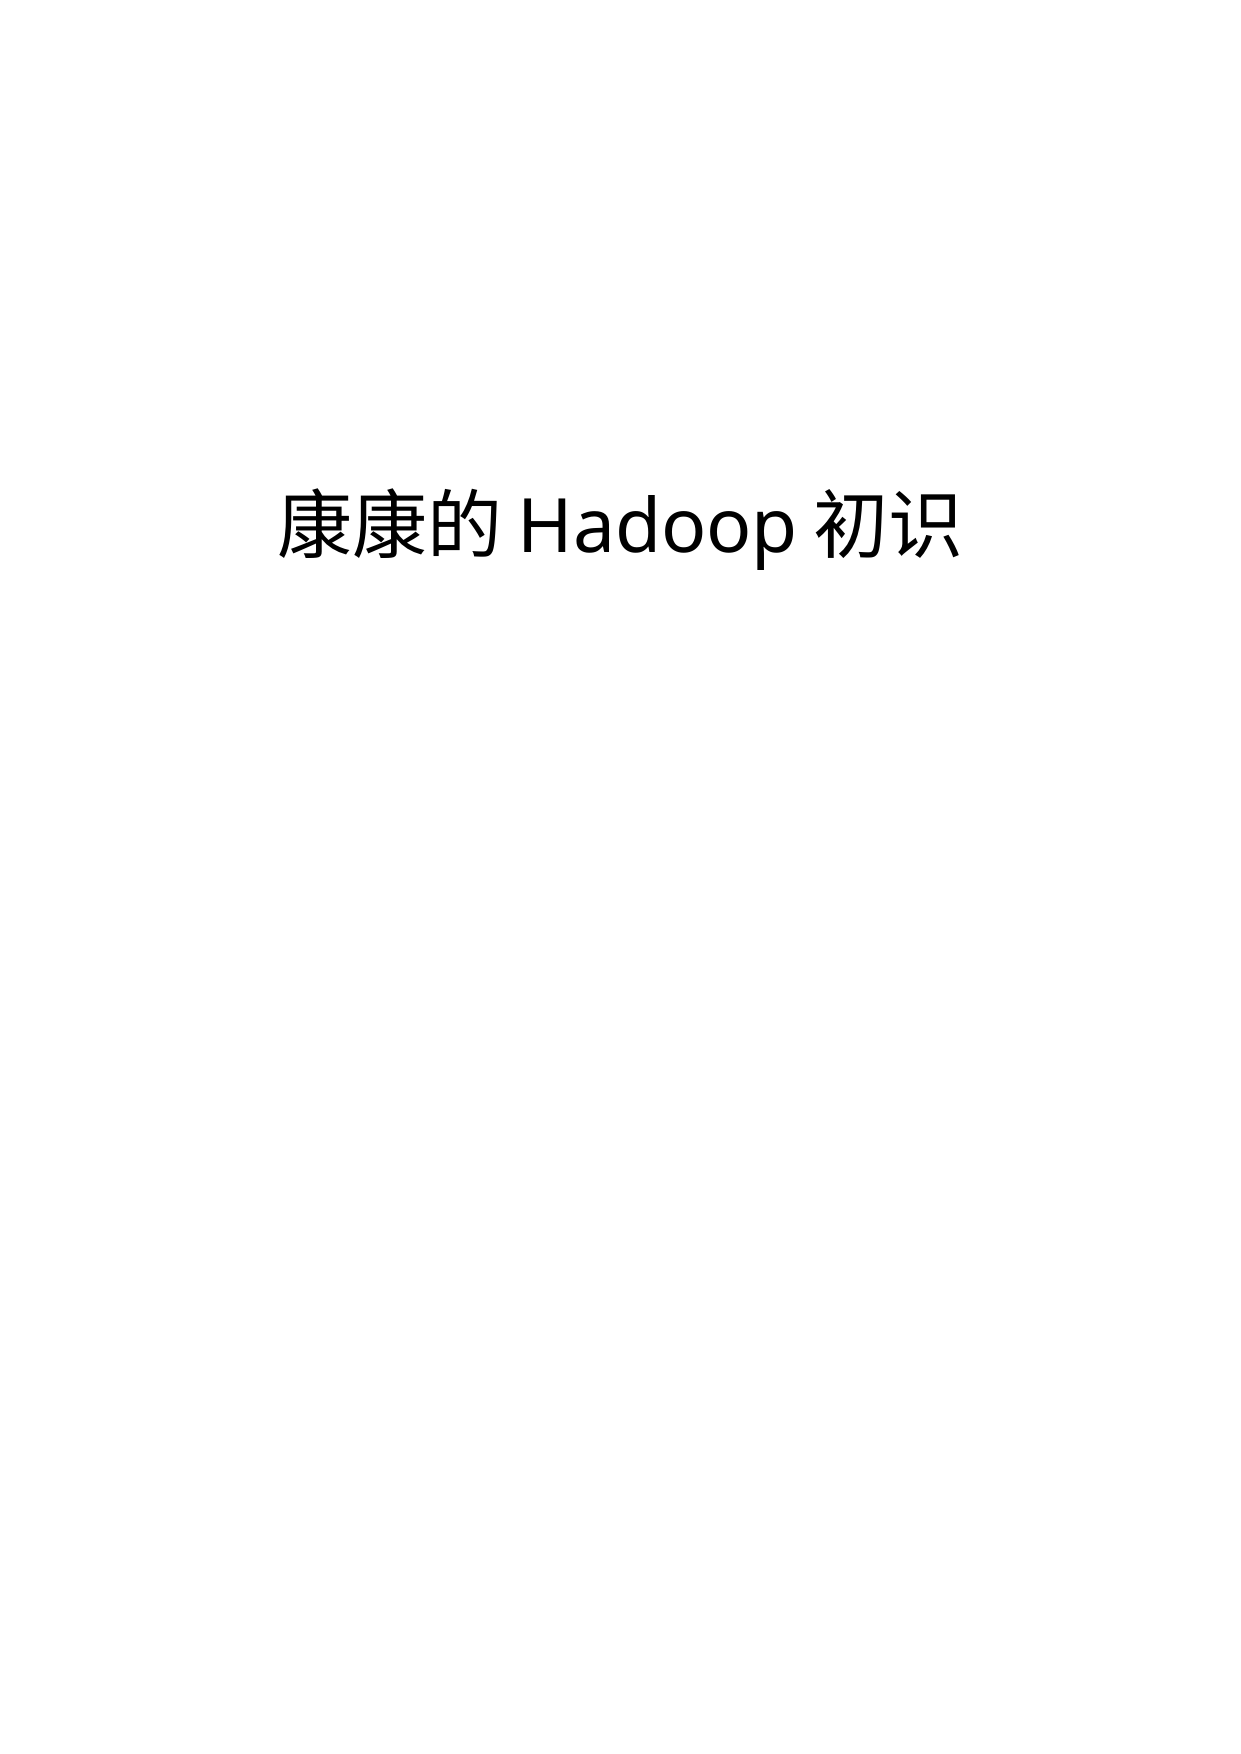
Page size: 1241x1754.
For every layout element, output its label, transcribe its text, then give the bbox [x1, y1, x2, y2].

text 康康的Hadoop初识 [187, 454, 1053, 584]
